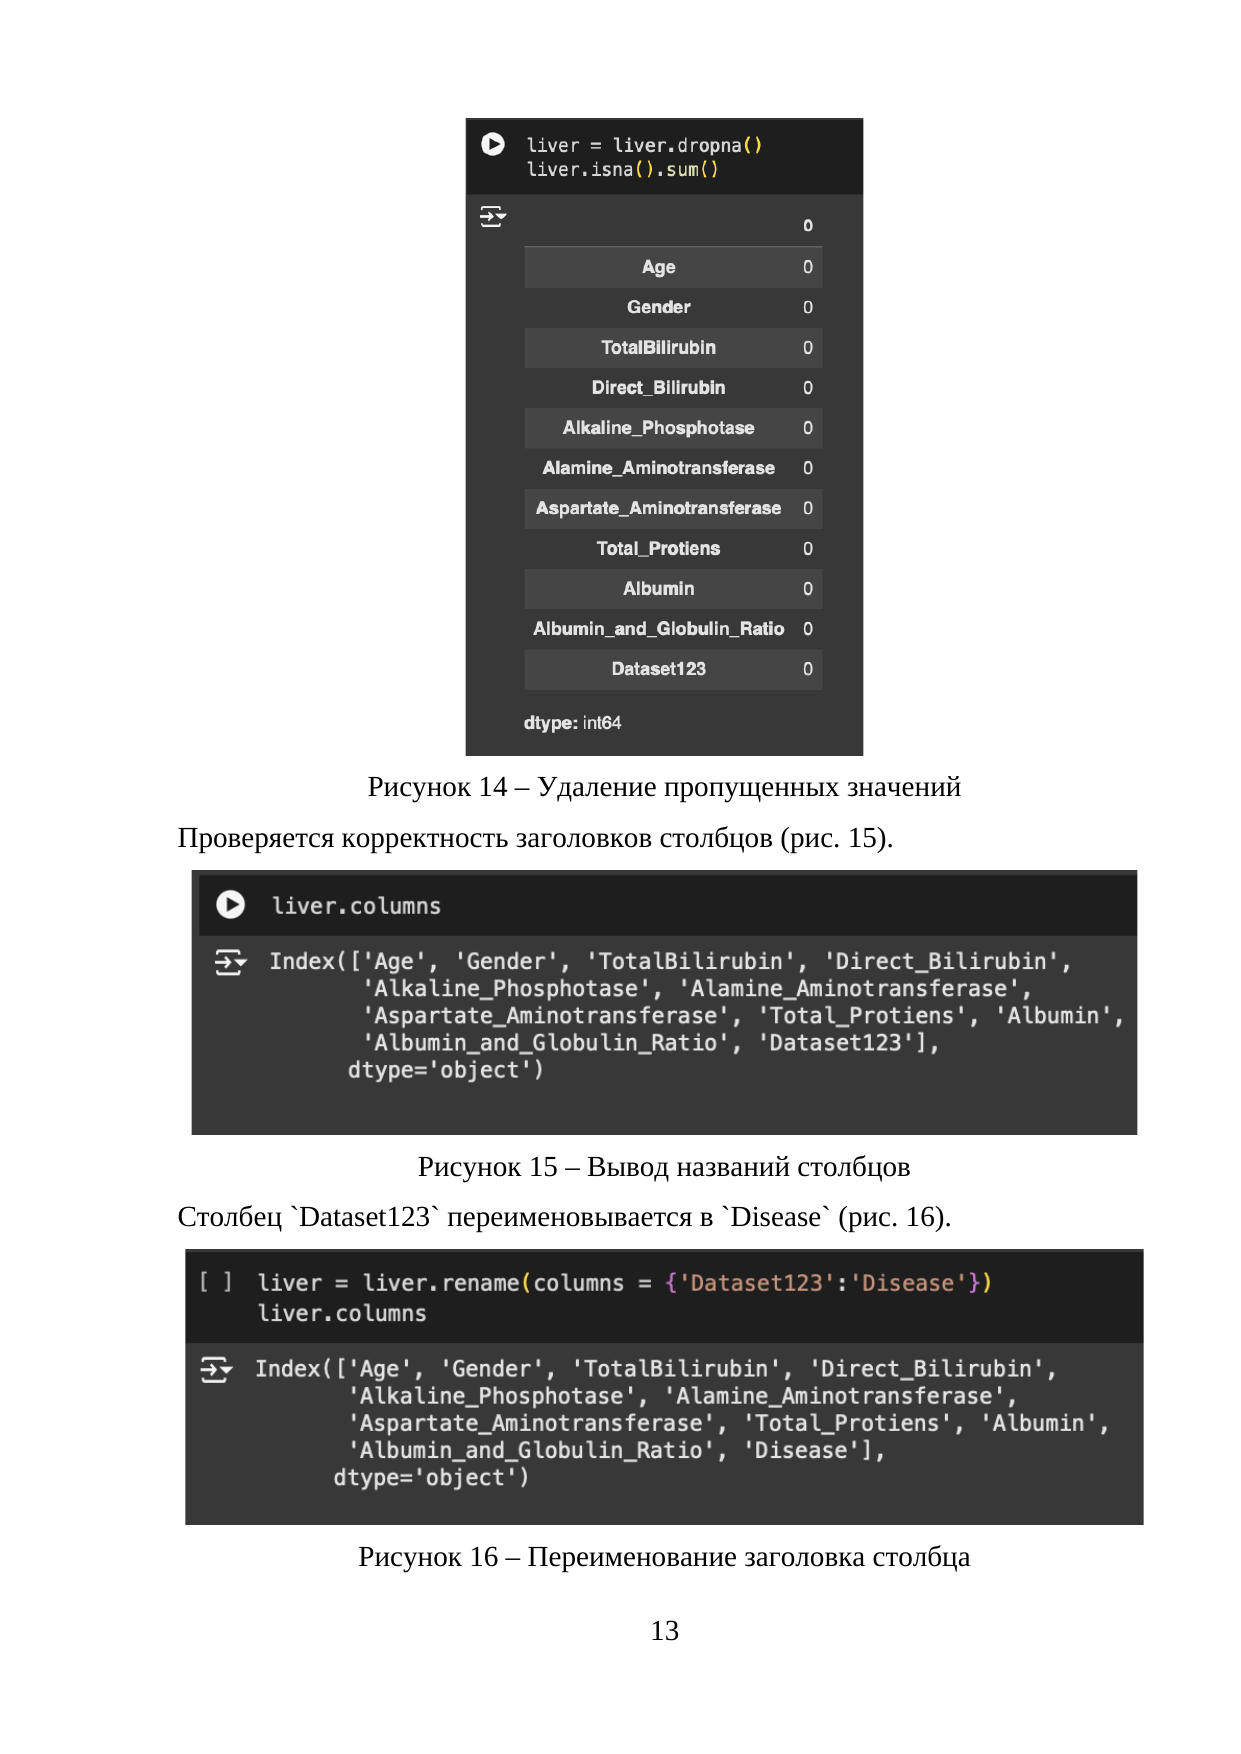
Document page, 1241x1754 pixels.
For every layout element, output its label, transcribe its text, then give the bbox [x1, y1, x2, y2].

text Рисунок 16 – Переименование заголовка столбца [177, 1539, 1152, 1573]
picture [185, 1249, 1144, 1525]
picture [191, 870, 1138, 1135]
picture [465, 118, 864, 756]
text Проверяется корректность заголовков столбцов (рис. 15). [177, 820, 1152, 853]
text Рисунок 15 – Вывод названий столбцов [177, 1149, 1152, 1183]
text Рисунок 14 – Удаление пропущенных значений [177, 769, 1152, 803]
text Столбец `Dataset123` переименовывается в `Disease` (рис. 16). [177, 1199, 1152, 1233]
